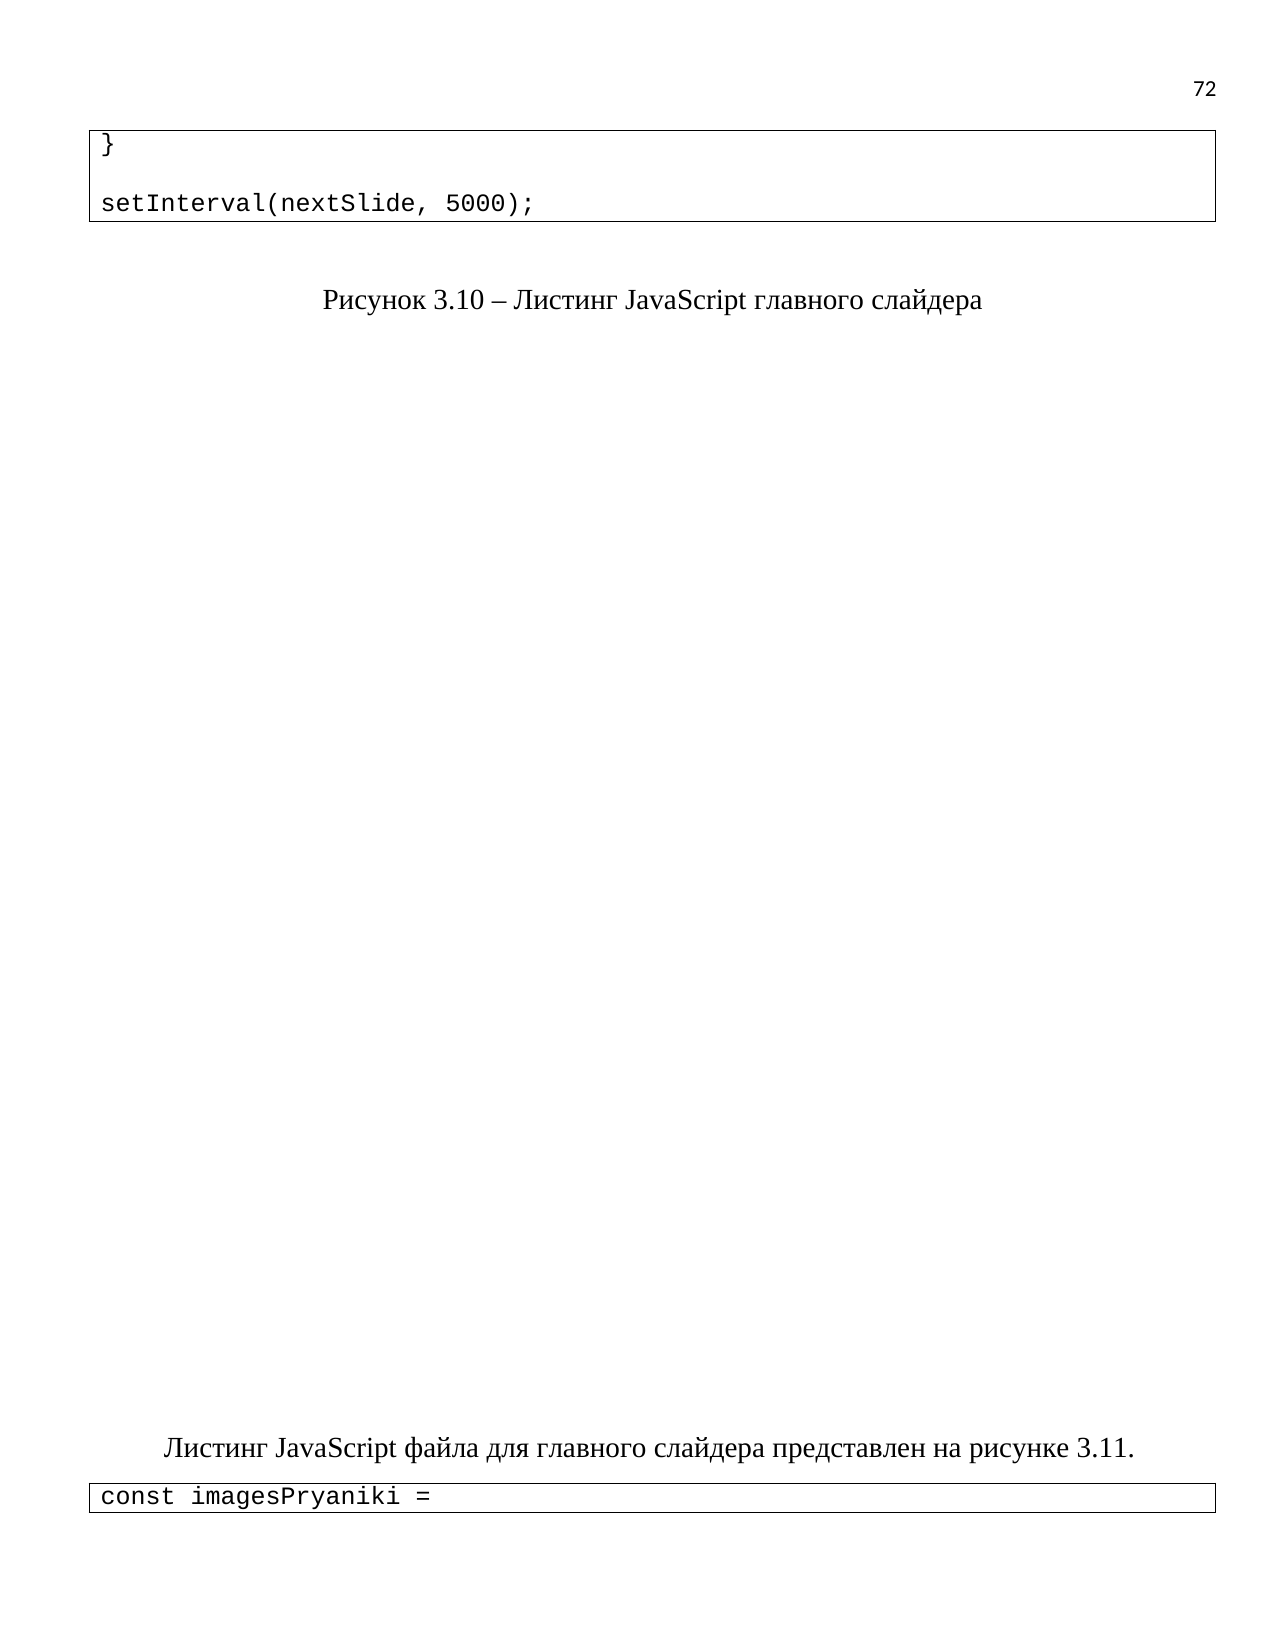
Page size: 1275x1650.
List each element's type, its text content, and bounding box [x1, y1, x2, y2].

text Рисунок 3.10 – Листинг JavaScript главного слайдера [89, 282, 1216, 316]
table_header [90, 131, 1215, 221]
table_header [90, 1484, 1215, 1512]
text Листинг JavaScript файла для главного слайдера представлен на рисунке 3.11. [89, 1430, 1216, 1464]
